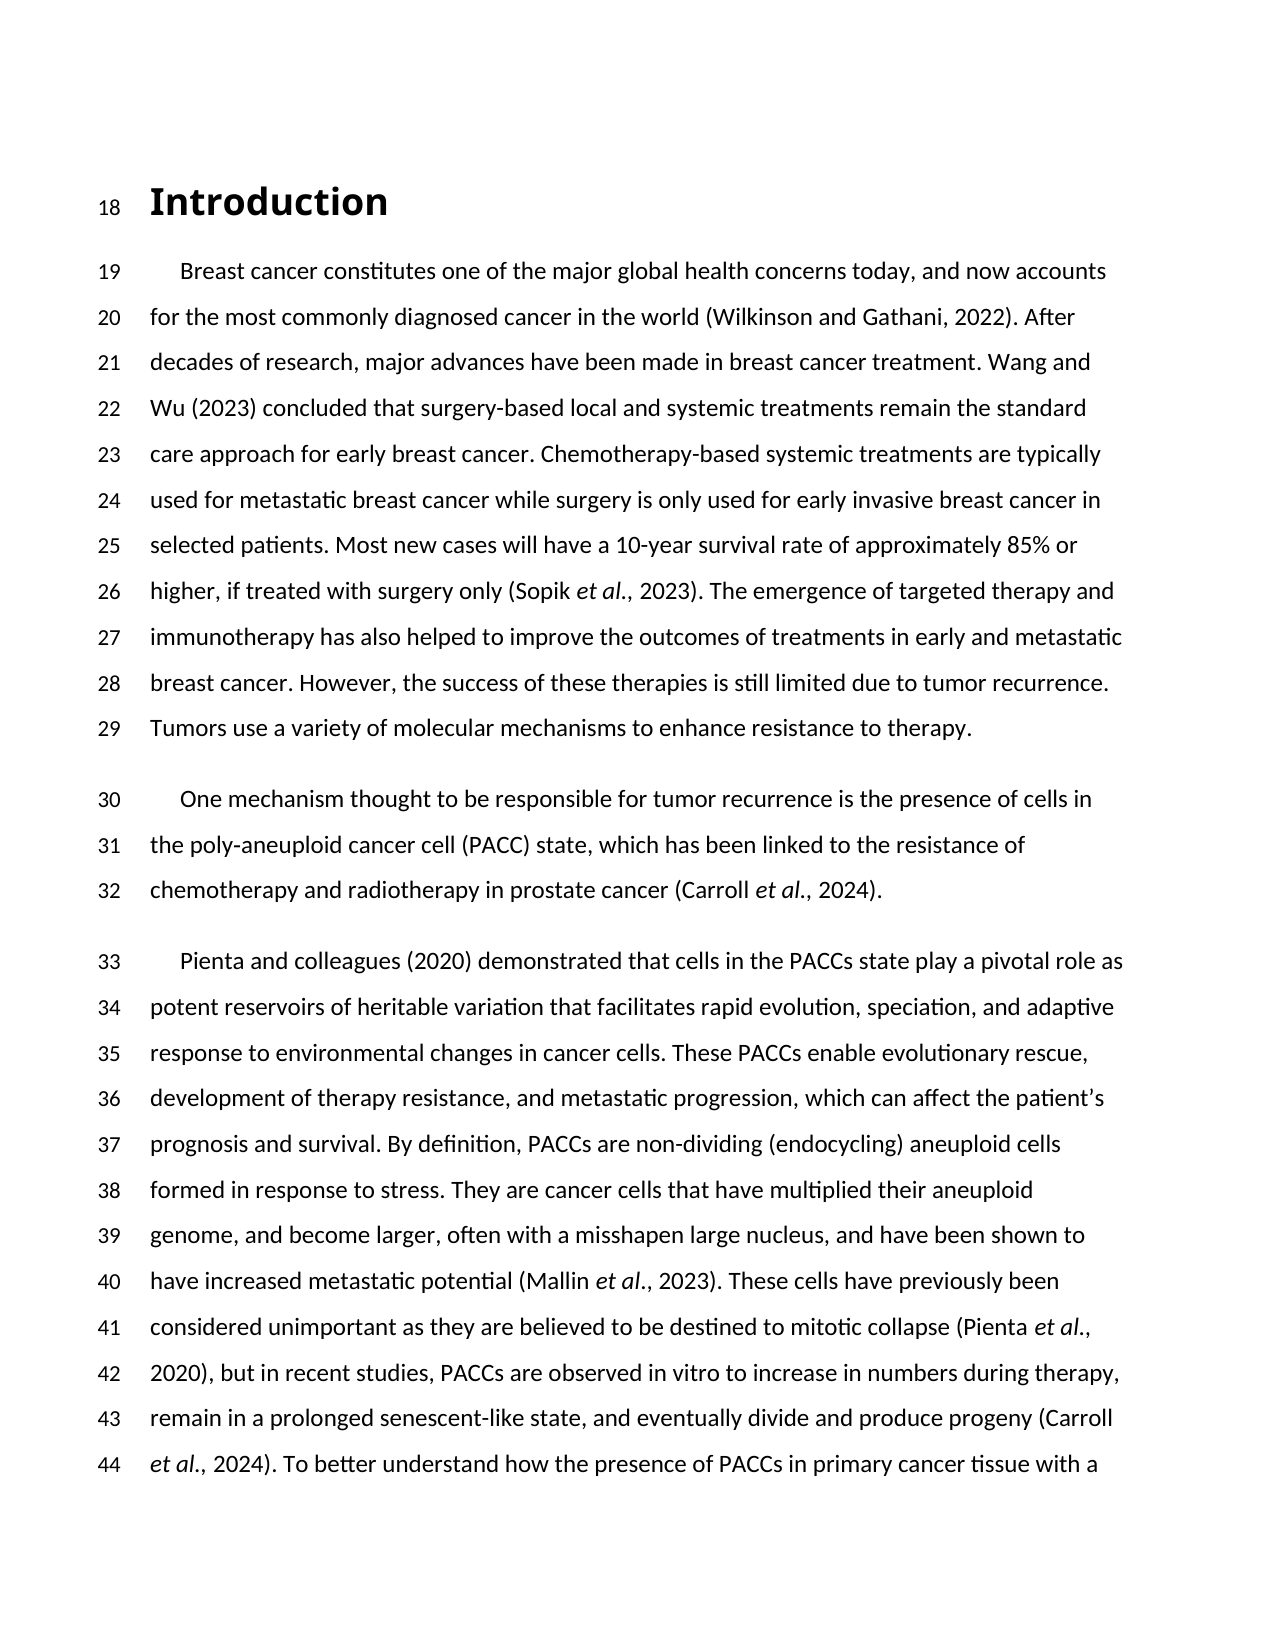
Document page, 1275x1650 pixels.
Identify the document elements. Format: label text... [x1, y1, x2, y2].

text One mechanism thought to be responsible for tumor recurrence is the presence of cells in the poly‐aneuploid cancer cell (PACC) state, which has been linked to the resistance of chemotherapy and radiotherapy in prostate cancer (Carroll et al., 2024). [150, 783, 1125, 905]
subtitle Introduction [150, 175, 1125, 226]
text Breast cancer constitutes one of the major global health concerns today, and now accounts for the most commonly diagnosed cancer in the world (Wilkinson and Gathani, 2022). After decades of research, major advances have been made in breast cancer treatment. Wang and Wu (2023) concluded that surgery-based local and systemic treatments remain the standard care approach for early breast cancer. Chemotherapy-based systemic treatments are typically used for metastatic breast cancer while surgery is only used for early invasive breast cancer in selected patients. Most new cases will have a 10-year survival rate of approximately 85% or higher, if treated with surgery only (Sopik et al., 2023). The emergence of targeted therapy and immunotherapy has also helped to improve the outcomes of treatments in early and metastatic breast cancer. However, the success of these therapies is still limited due to tumor recurrence. Tumors use a variety of molecular mechanisms to enhance resistance to therapy. [150, 255, 1125, 743]
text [150, 945, 1125, 1479]
